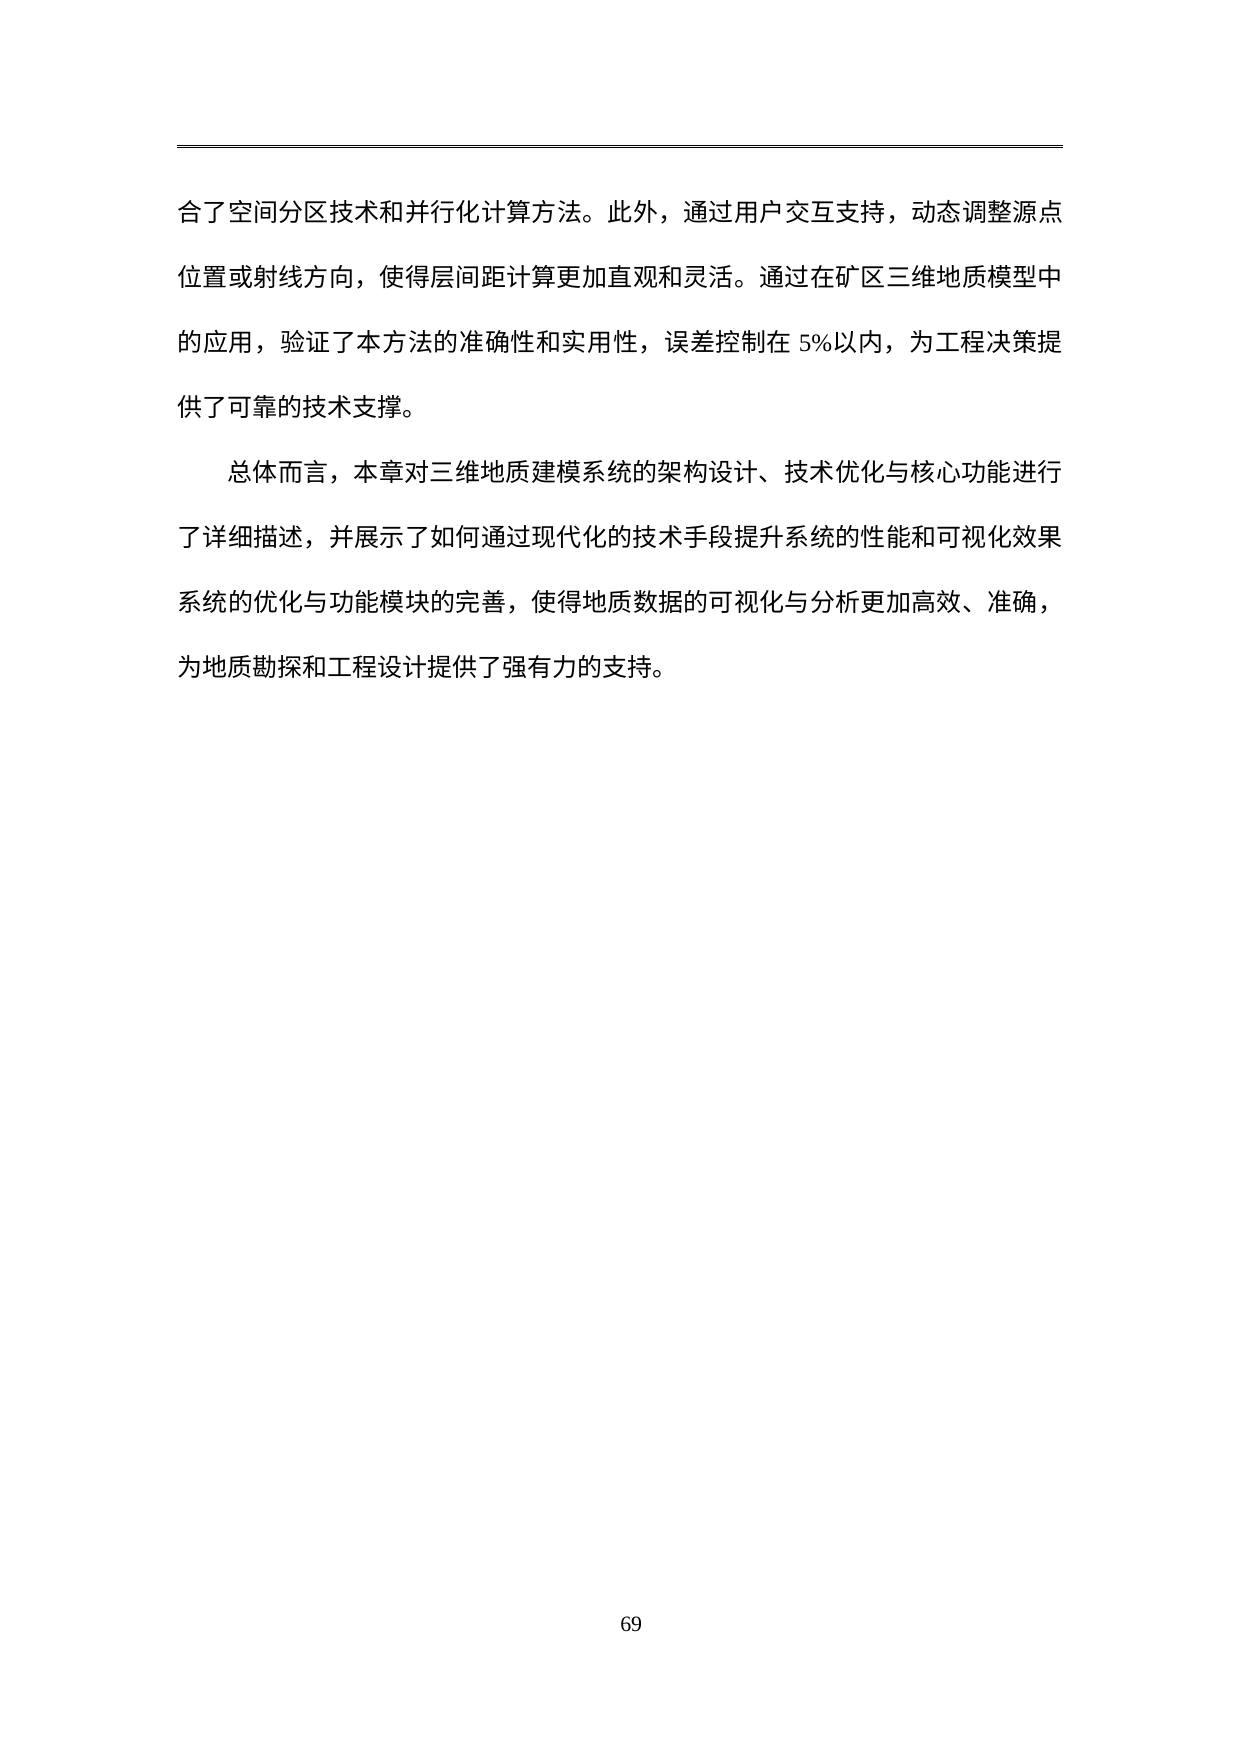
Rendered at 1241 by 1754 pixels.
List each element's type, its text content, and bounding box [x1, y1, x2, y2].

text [177, 178, 1063, 438]
text 总体而言，本章对三维地质建模系统的架构设计、技术优化与核心功能进行了详细描述，并展示了如何通过现代化的技术手段提升系统的性能和可视化效果。系统的优化与功能模块的完善，使得地质数据的可视化与分析更加高效、准确，为地质勘探和工程设计提供了强有力的支持。 [177, 438, 1063, 698]
